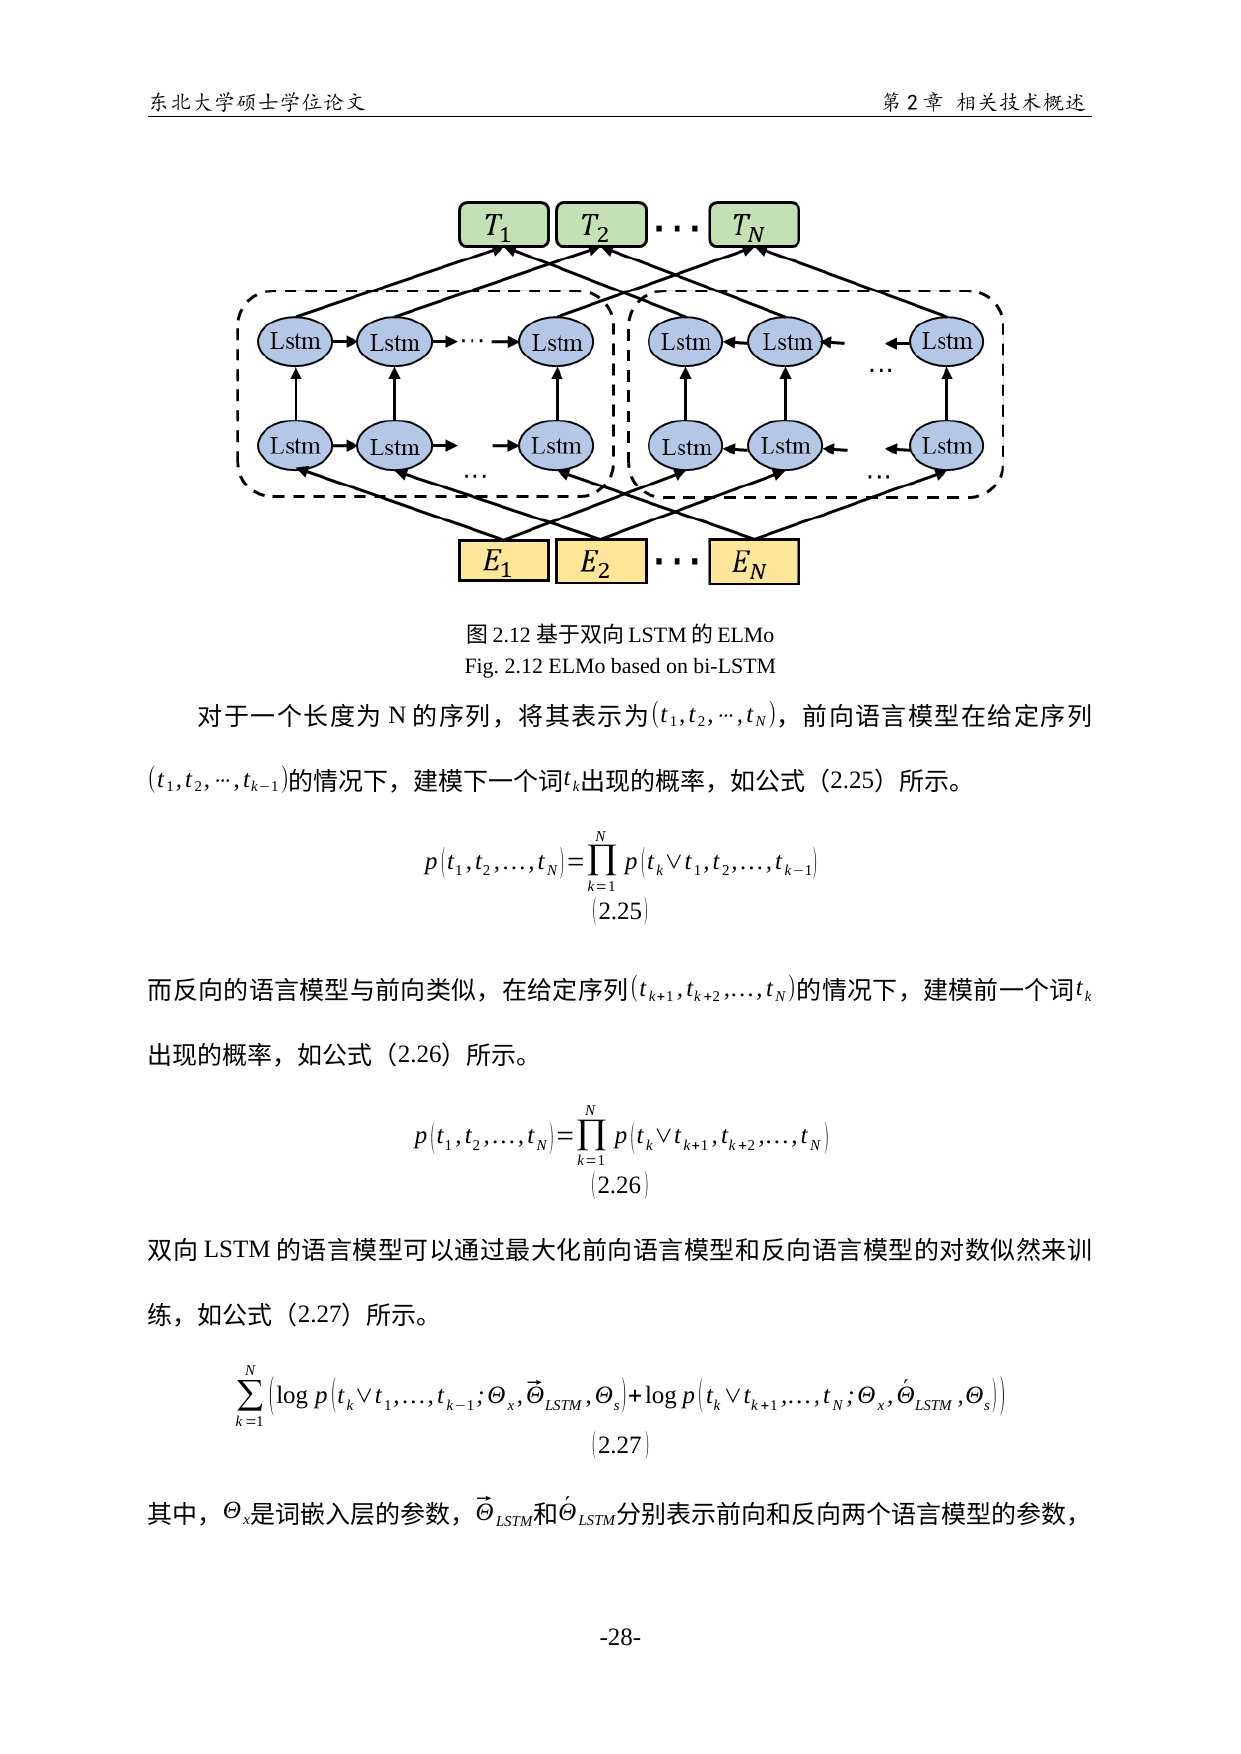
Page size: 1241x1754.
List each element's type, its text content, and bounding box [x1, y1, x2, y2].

text 双向LSTM的语言模型可以通过最大化前向语言模型和反向语言模型的对数似然来训练，如公式（2.27）所示。 [148, 1216, 1092, 1346]
text 而反向的语言模型与前向类似，在给定序列的情况下，建模前一个词出现的概率，如公式（2.26）所示。 [148, 956, 1092, 1086]
text 图2.12 基于双向LSTM的ELMo [148, 617, 1092, 649]
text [148, 1480, 1092, 1545]
text Fig. 2.12 ELMo based on bi-LSTM [148, 649, 1092, 682]
text 对于一个长度为N的序列，将其表示为，前向语言模型在给定序列的情况下，建模下一个词出现的概率，如公式（2.25）所示。 [148, 682, 1092, 812]
picture [236, 162, 1004, 607]
